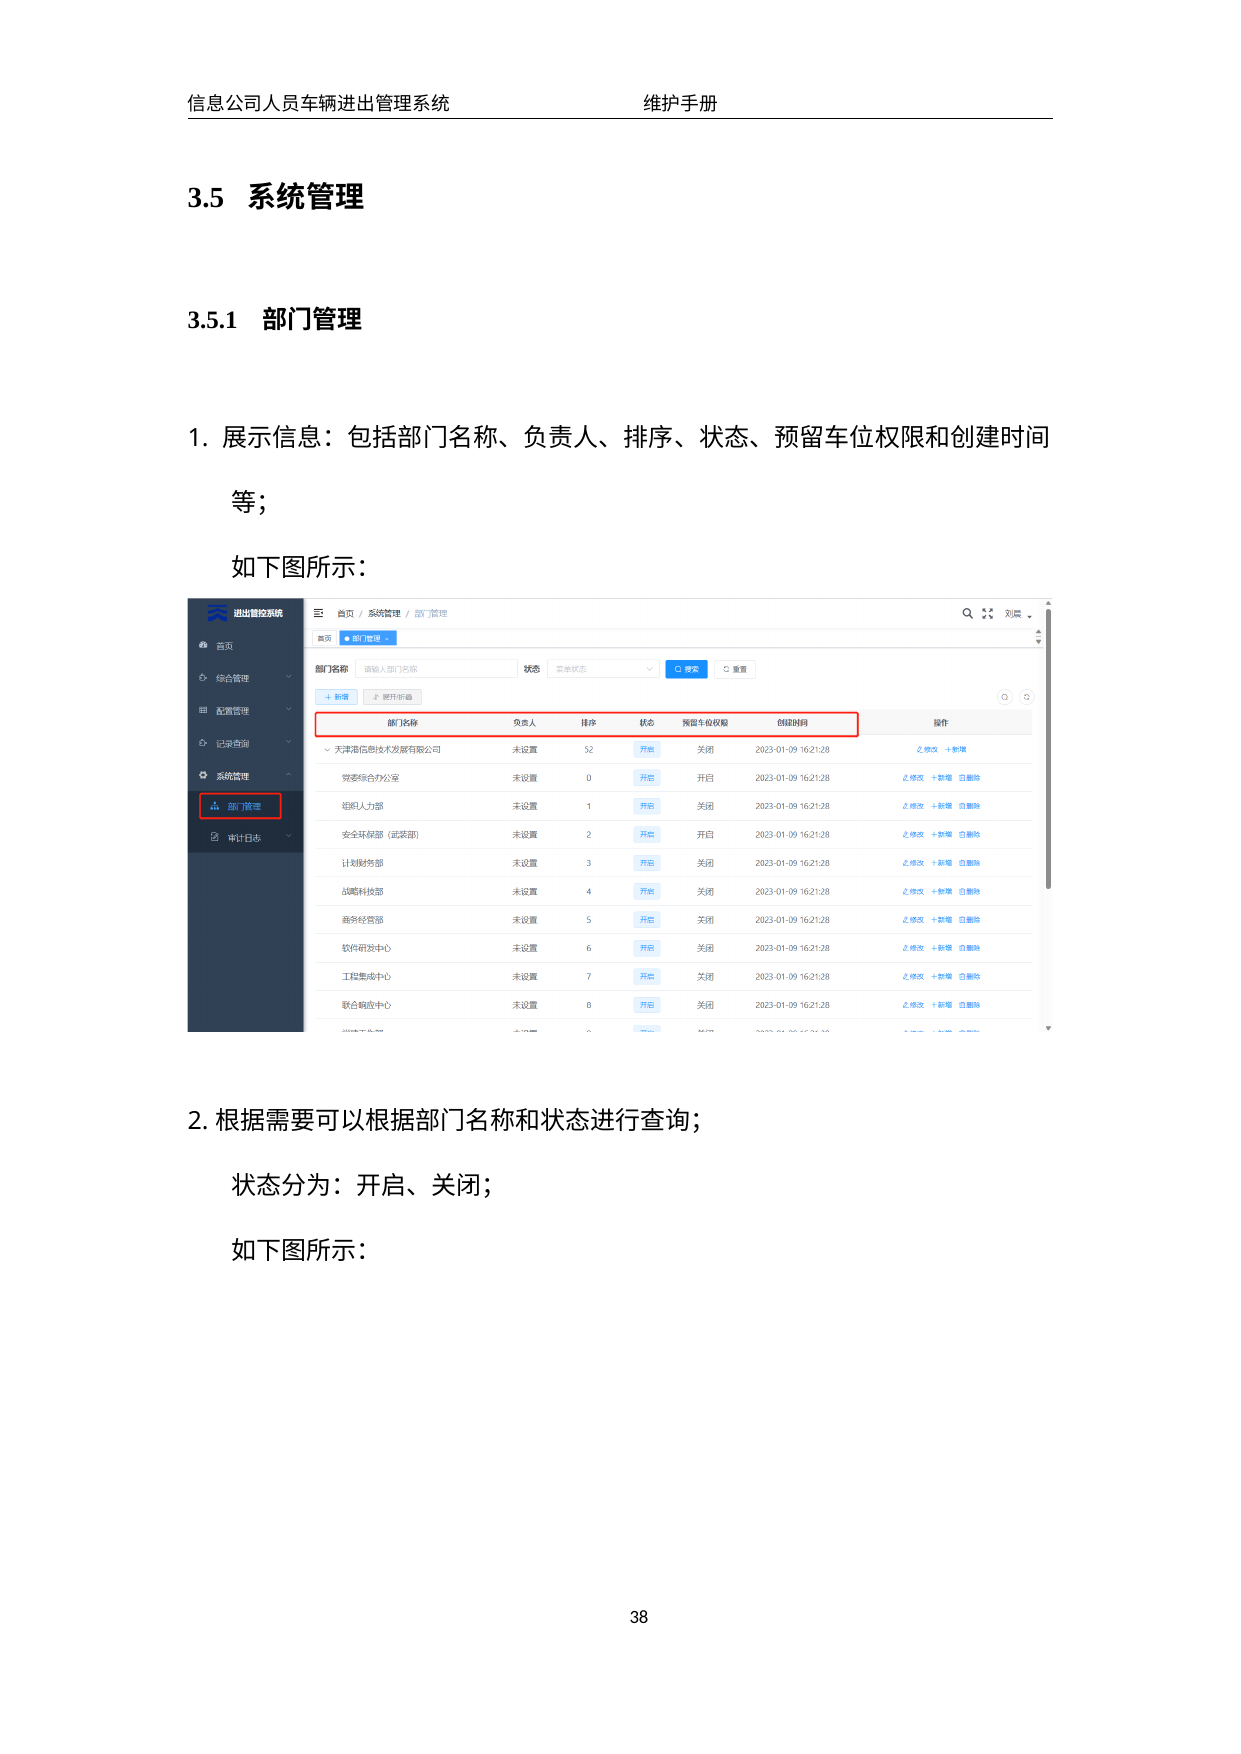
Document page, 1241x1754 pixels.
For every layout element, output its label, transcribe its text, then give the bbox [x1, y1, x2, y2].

list 状态分为：开启、关闭； [231, 1151, 1053, 1216]
list 1. 展示信息：包括部门名称、负责人、排序、状态、预留车位权限和创建时间 等； [187, 403, 1053, 533]
list 如下图所示： [231, 533, 1053, 598]
subtitle 系统管理 [187, 162, 1053, 227]
subtitle 部门管理 [187, 285, 1053, 350]
list 如下图所示： [231, 1216, 1053, 1281]
list 2. 根据需要可以根据部门名称和状态进行查询； [187, 1086, 1053, 1151]
picture [187, 598, 1053, 1032]
